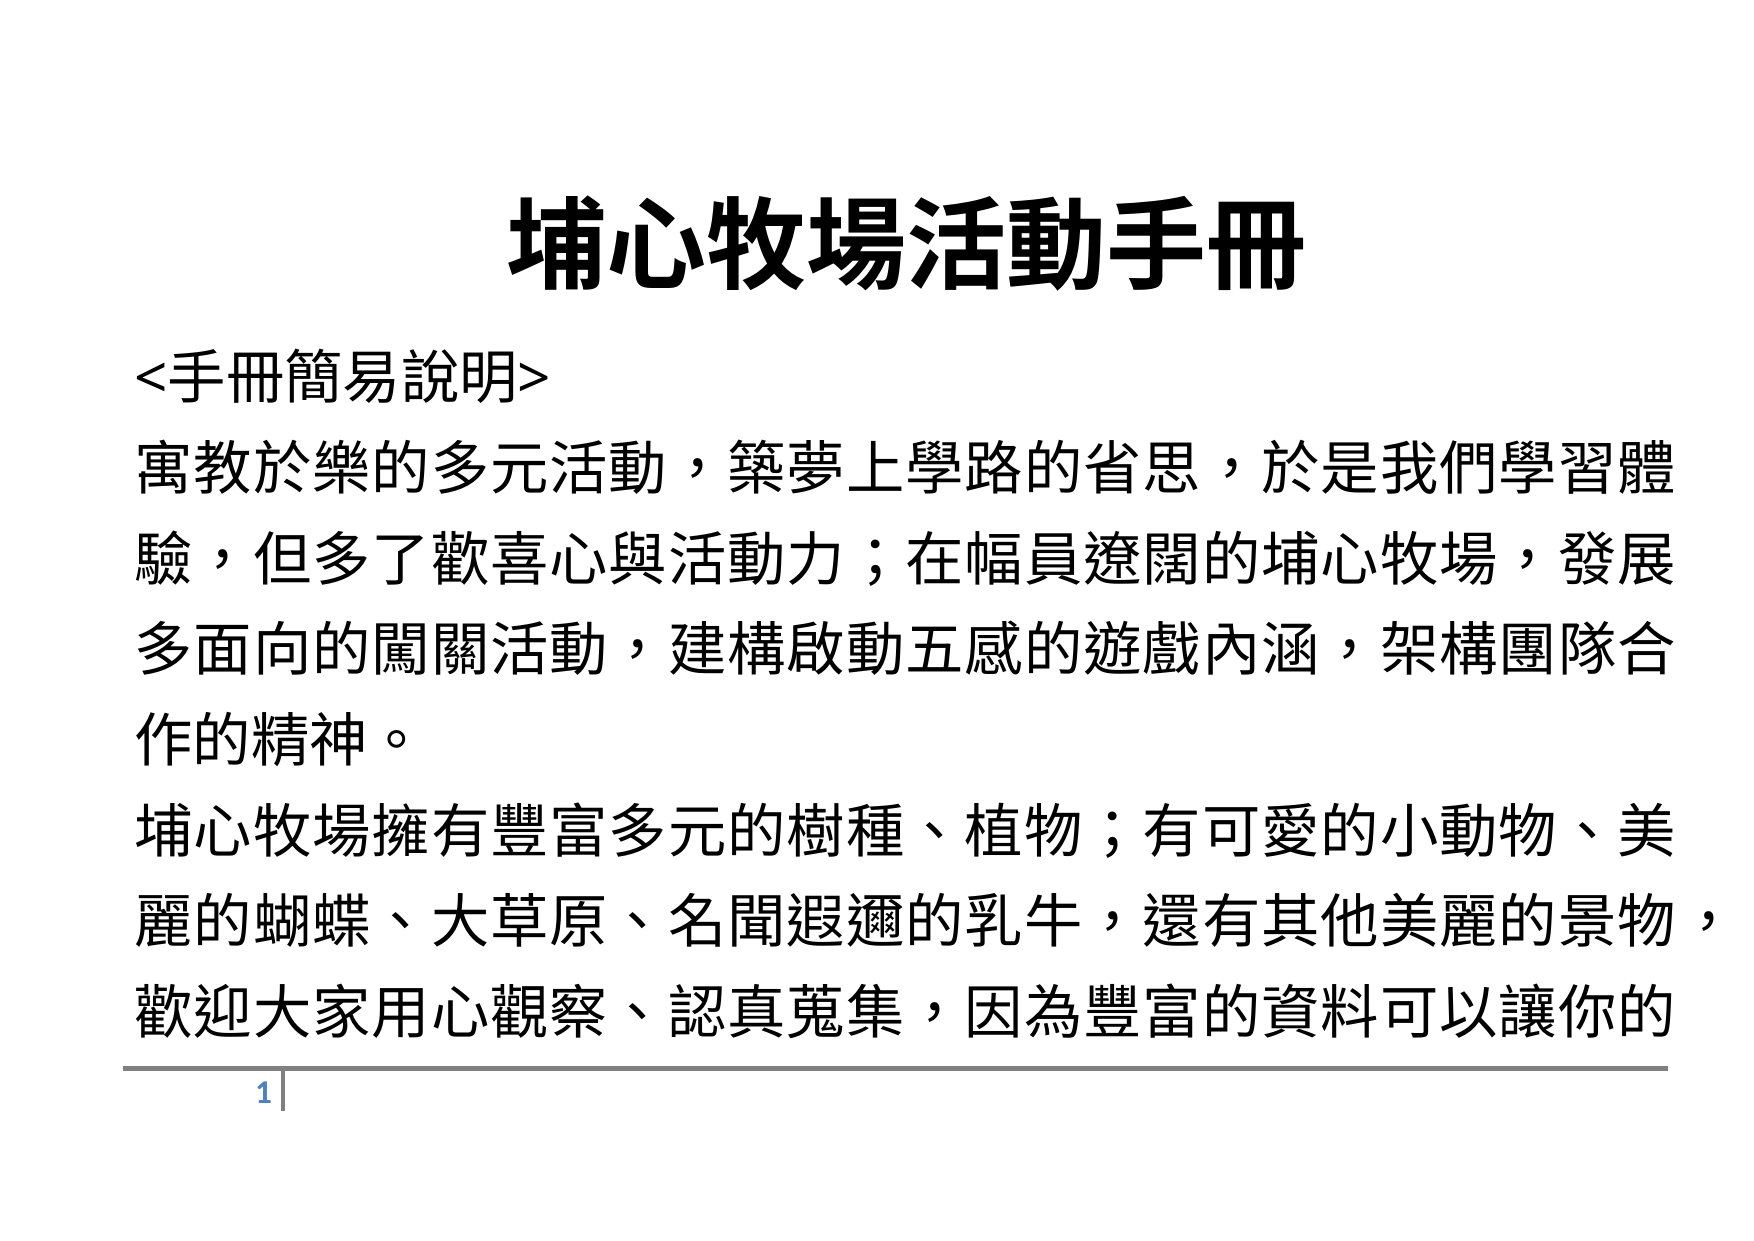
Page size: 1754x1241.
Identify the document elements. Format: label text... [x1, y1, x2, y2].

text 埔心牧場活動手冊 [134, 147, 1679, 328]
text <手冊簡易說明> [134, 328, 1679, 419]
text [134, 781, 1679, 1053]
text 寓教於樂的多元活動，築夢上學路的省思，於是我們學習體驗，但多了歡喜心與活動力；在幅員遼闊的埔心牧場，發展多面向的闖關活動，建構啟動五感的遊戲內涵，架構團隊合作的精神。 [134, 419, 1679, 781]
